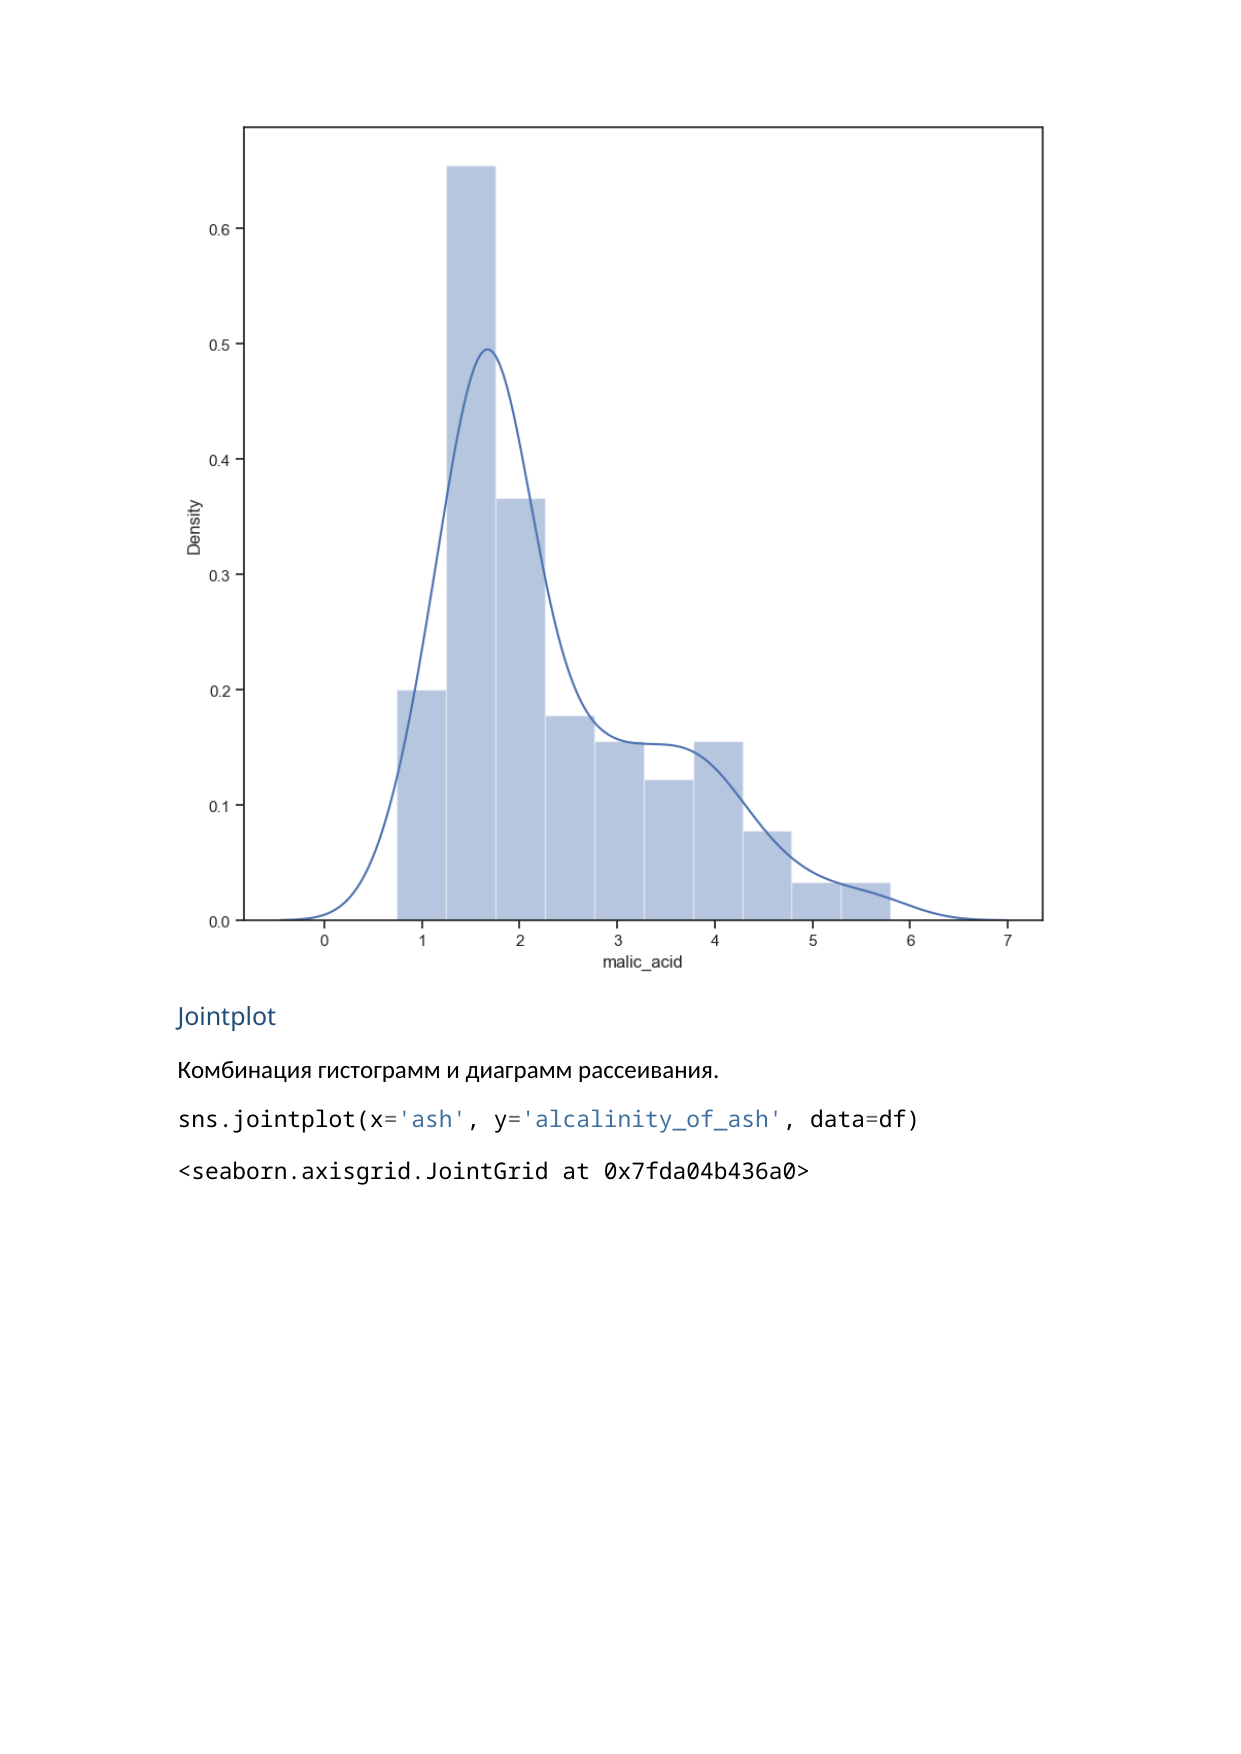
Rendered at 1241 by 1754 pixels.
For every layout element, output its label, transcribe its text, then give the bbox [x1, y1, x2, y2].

text sns.jointplot(x='ash', y='alcalinity_of_ash', data=df) [177, 1103, 1152, 1134]
text <seaborn.axisgrid.JointGrid at 0x7fda04b436a0> [177, 1155, 1152, 1187]
text Комбинация гистограмм и диаграмм рассеивания. [177, 1054, 1152, 1084]
subtitle Jointplot [177, 998, 1152, 1032]
picture [177, 118, 1053, 980]
